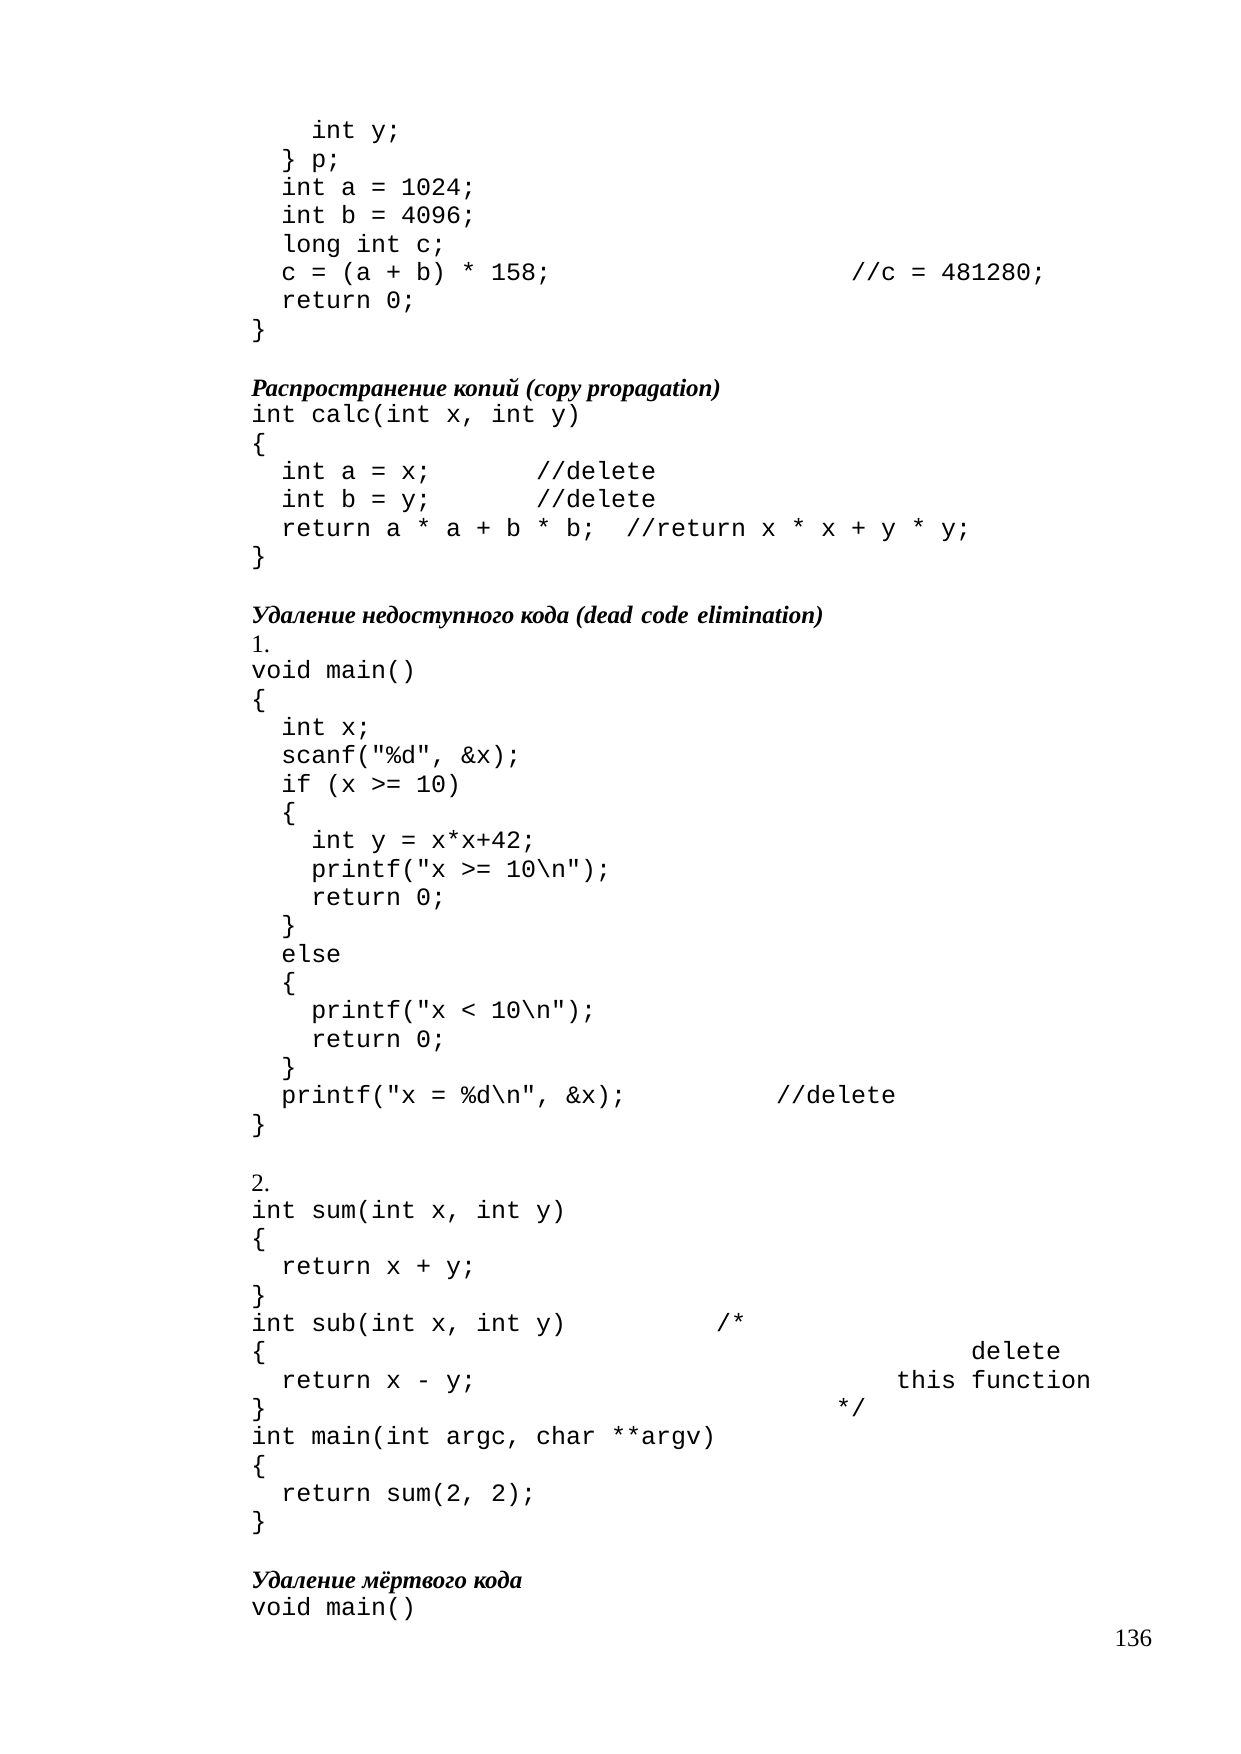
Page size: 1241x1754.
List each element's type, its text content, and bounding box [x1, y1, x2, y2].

text { [177, 430, 1152, 458]
text printf("x = %d\n", &x); //delete [177, 1083, 1152, 1111]
text } */ [177, 1396, 1152, 1424]
text void main() [251, 1594, 1152, 1623]
text } [177, 913, 1152, 941]
text if (x >= 10) [177, 771, 1152, 800]
text return 0; [177, 885, 1152, 913]
text scanf("%d", &x); [177, 743, 1152, 771]
text { [177, 1452, 1152, 1481]
text long int c; [177, 231, 1152, 260]
text } [177, 1111, 1152, 1140]
text int a = 1024; [177, 175, 1152, 203]
text int y = x*x+42; [177, 828, 1152, 856]
text int calc(int x, int y) [177, 402, 1152, 430]
text } [177, 316, 1152, 345]
text int sum(int x, int y) [177, 1197, 1152, 1226]
text int main(int argc, char **argv) [177, 1424, 1152, 1452]
text { [177, 970, 1152, 998]
text } [177, 1055, 1152, 1083]
text int y; [177, 118, 1152, 146]
text { delete [177, 1339, 1152, 1367]
text { [177, 800, 1152, 828]
text void main() [251, 658, 1152, 686]
text int sub(int x, int y) /* [177, 1311, 1152, 1339]
text int x; [177, 715, 1152, 743]
text Удаление мёртвого кода [177, 1566, 1152, 1594]
text } [177, 1282, 1152, 1311]
text { [177, 1226, 1152, 1254]
text int b = y; //delete [177, 487, 1152, 515]
text else [177, 941, 1152, 970]
text return sum(2, 2); [177, 1481, 1152, 1509]
text { [177, 686, 1152, 715]
text } p; [177, 146, 1152, 175]
text return x + y; [177, 1254, 1152, 1282]
text } [177, 1509, 1152, 1537]
text } [177, 543, 1152, 572]
text return 0; [177, 1026, 1152, 1055]
text Удаление недоступного кода (dead code elimination) [177, 601, 1152, 629]
text 2. [177, 1168, 1152, 1197]
text c = (a + b) * 158; //c = 481280; [177, 260, 1152, 288]
text printf("x >= 10\n"); [177, 856, 1152, 885]
text Распространение копий (copy propagation) [177, 373, 1152, 402]
text return 0; [177, 288, 1152, 316]
text printf("x < 10\n"); [177, 998, 1152, 1026]
text int a = x; //delete [177, 458, 1152, 487]
text int b = 4096; [177, 203, 1152, 231]
text return x - y; this function [177, 1367, 1152, 1396]
text return a * a + b * b; //return x * x + y * y; [177, 515, 1152, 543]
